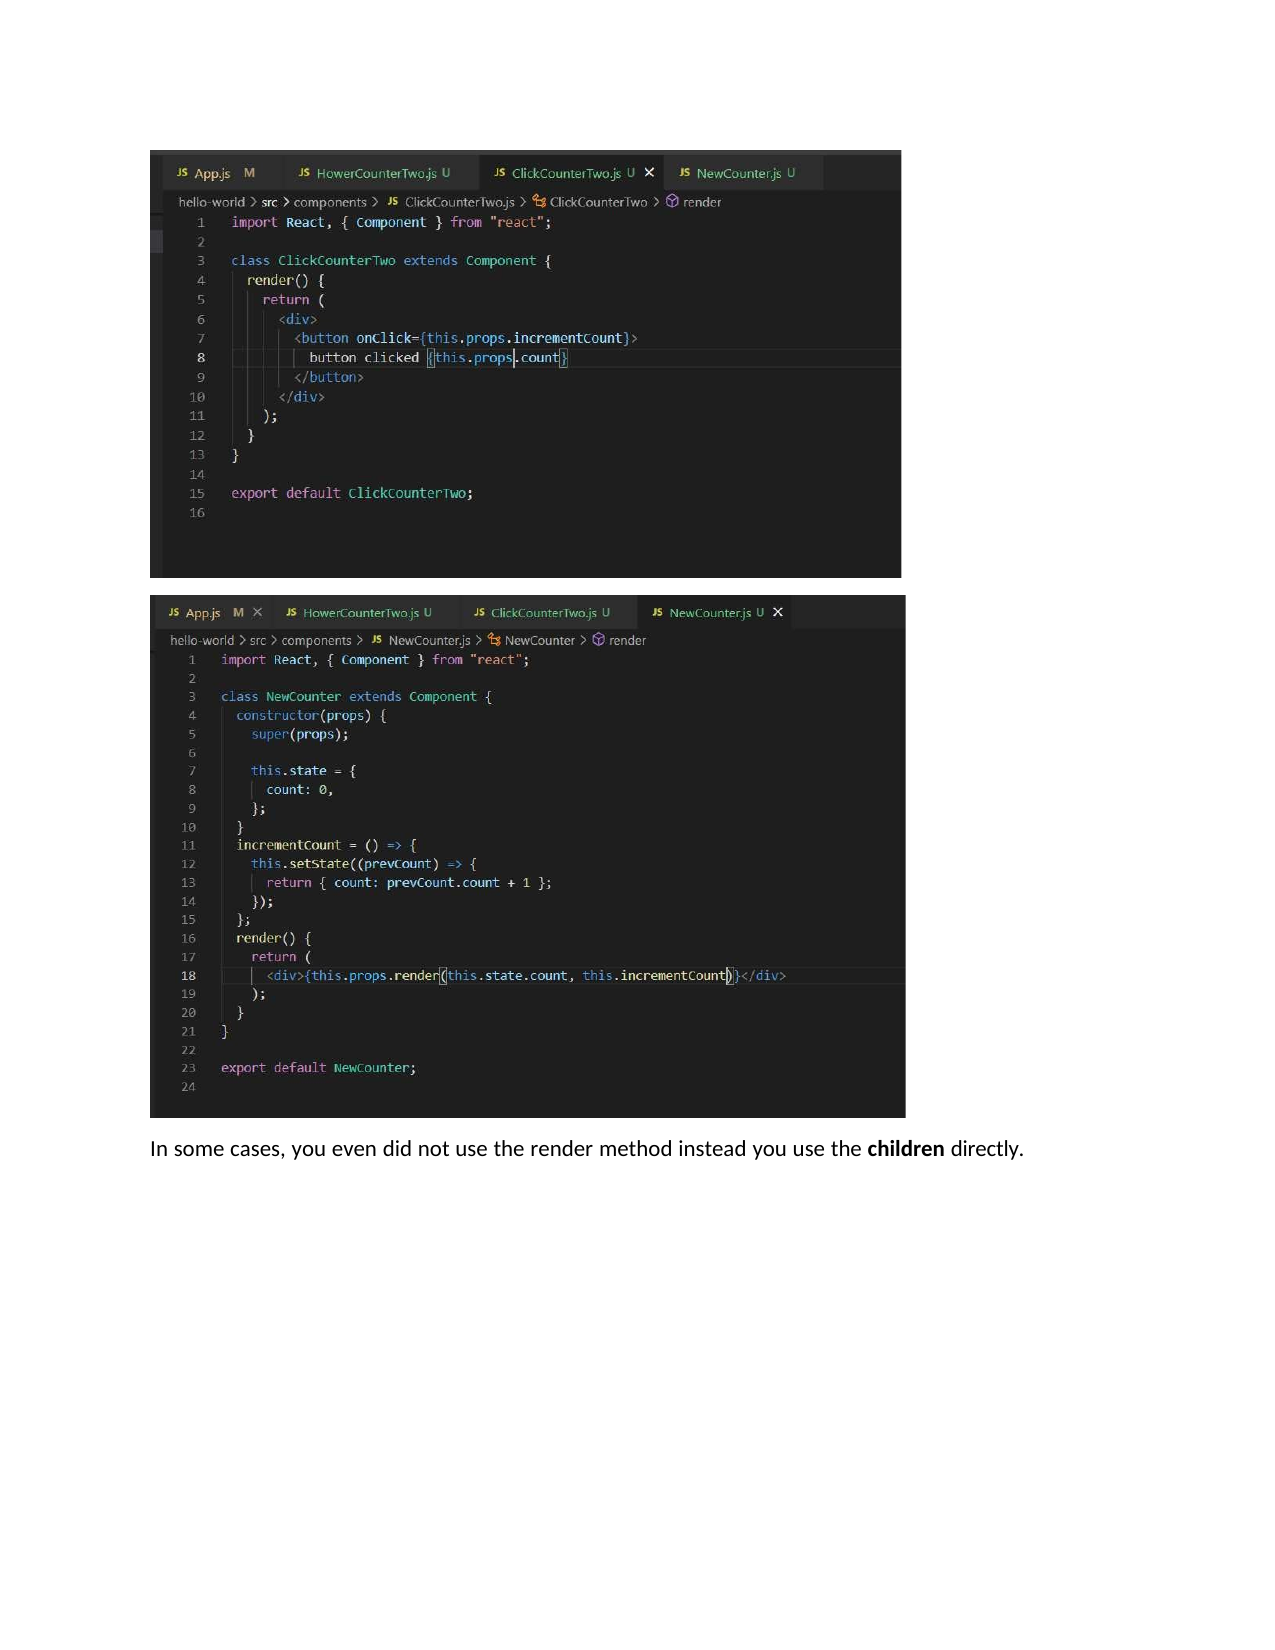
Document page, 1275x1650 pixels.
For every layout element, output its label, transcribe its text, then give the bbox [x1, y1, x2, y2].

picture [150, 595, 906, 608]
picture [150, 150, 902, 578]
text In some cases, you even did not use the render method instead you use the children directly. [150, 608, 1137, 1162]
